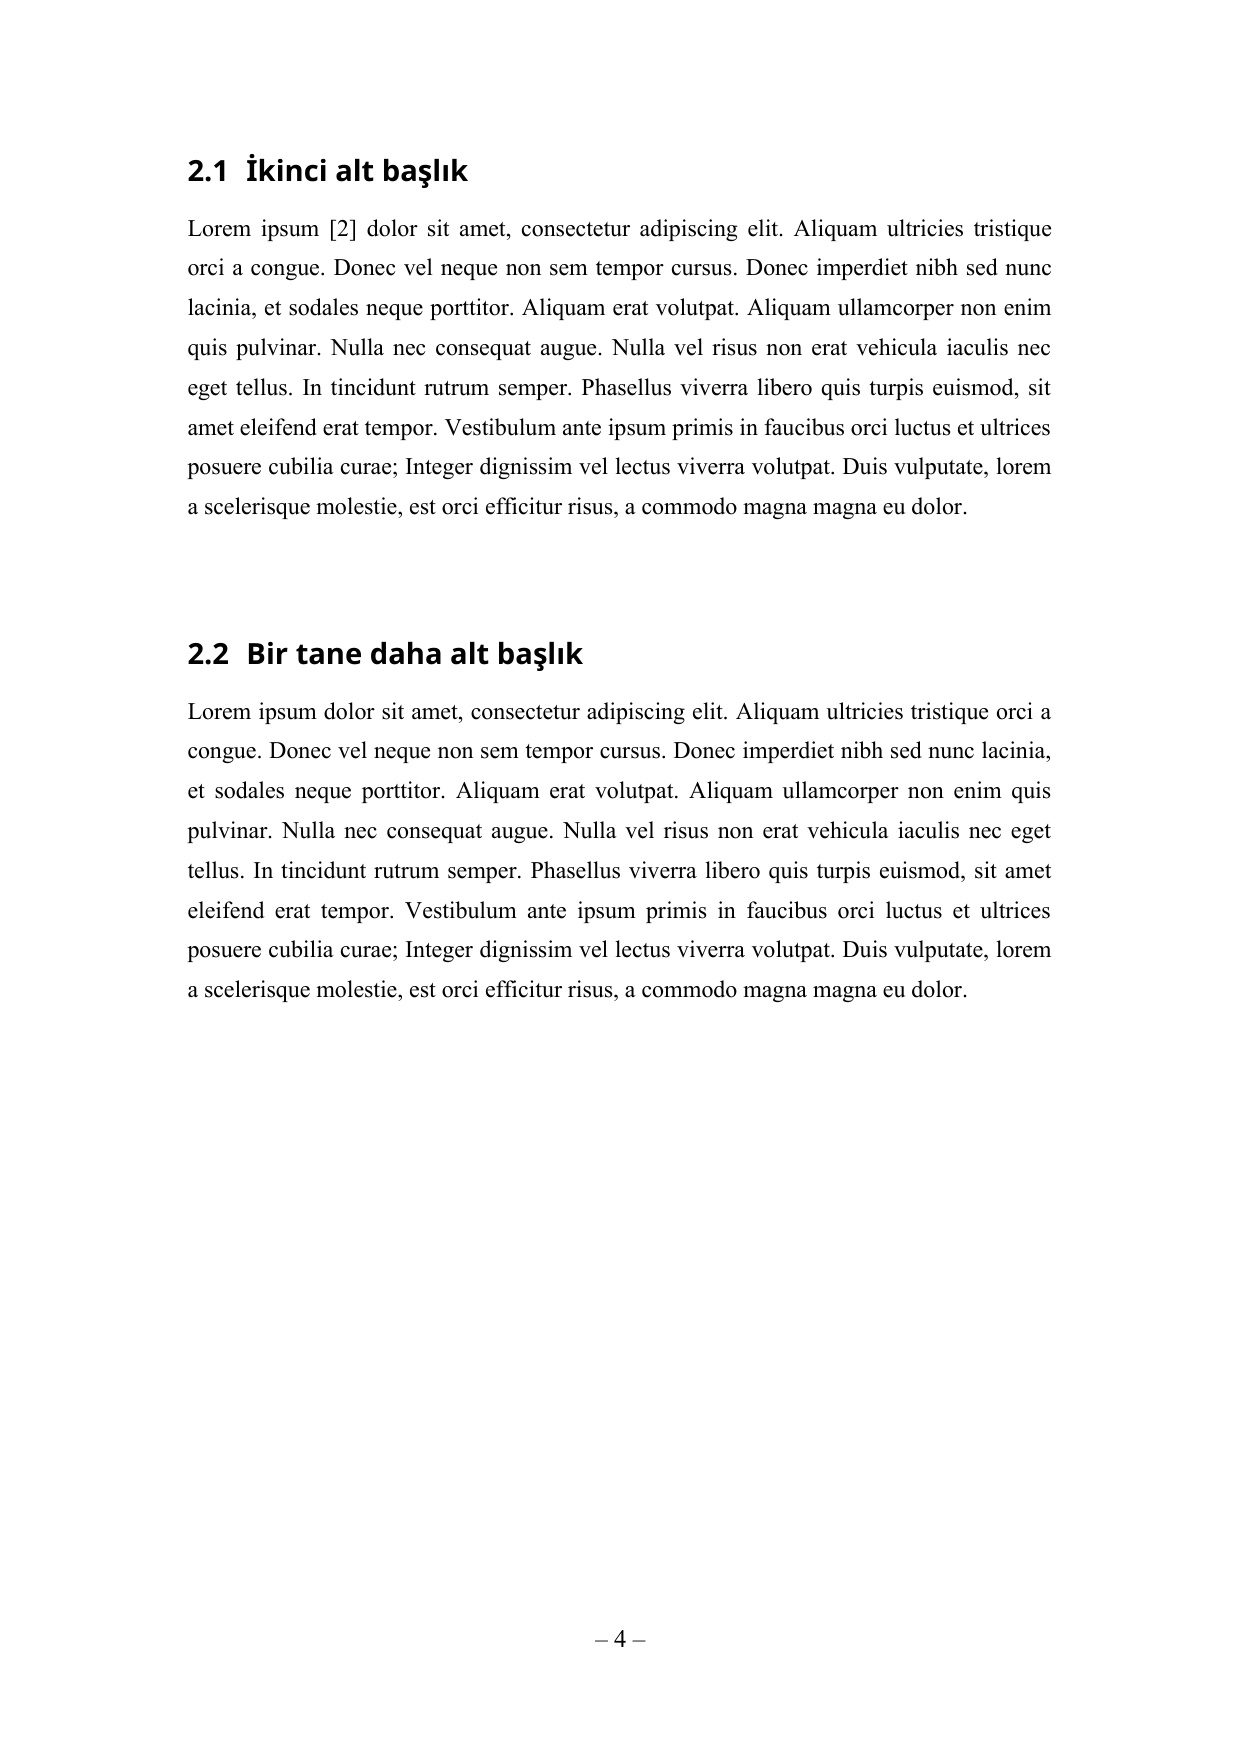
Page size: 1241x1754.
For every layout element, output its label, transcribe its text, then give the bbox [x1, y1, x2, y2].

text Lorem ipsum dolor sit amet, consectetur adipiscing elit. Aliquam ultricies tristique orci a congue. Donec vel neque non sem tempor cursus. Donec imperdiet nibh sed nunc lacinia, et sodales neque porttitor. Aliquam erat volutpat. Aliquam ullamcorper non enim quis pulvinar. Nulla nec consequat augue. Nulla vel risus non erat vehicula iaculis nec eget tellus. In tincidunt rutrum semper. Phasellus viverra libero quis turpis euismod, sit amet eleifend erat tempor. Vestibulum ante ipsum primis in faucibus orci luctus et ultrices posuere cubilia curae; Integer dignissim vel lectus viverra volutpat. Duis vulputate, lorem a scelerisque molestie, est orci efficitur risus, a commodo magna magna eu dolor. [187, 215, 1053, 520]
subtitle Bir tane daha alt başlık [187, 633, 1053, 673]
subtitle İkinci alt başlık [187, 150, 1053, 190]
text Lorem ipsum dolor sit amet, consectetur adipiscing elit. Aliquam ultricies tristique orci a congue. Donec vel neque non sem tempor cursus. Donec imperdiet nibh sed nunc lacinia, et sodales neque porttitor. Aliquam erat volutpat. Aliquam ullamcorper non enim quis pulvinar. Nulla nec consequat augue. Nulla vel risus non erat vehicula iaculis nec eget tellus. In tincidunt rutrum semper. Phasellus viverra libero quis turpis euismod, sit amet eleifend erat tempor. Vestibulum ante ipsum primis in faucibus orci luctus et ultrices posuere cubilia curae; Integer dignissim vel lectus viverra volutpat. Duis vulputate, lorem a scelerisque molestie, est orci efficitur risus, a commodo magna magna eu dolor. [187, 698, 1053, 1003]
